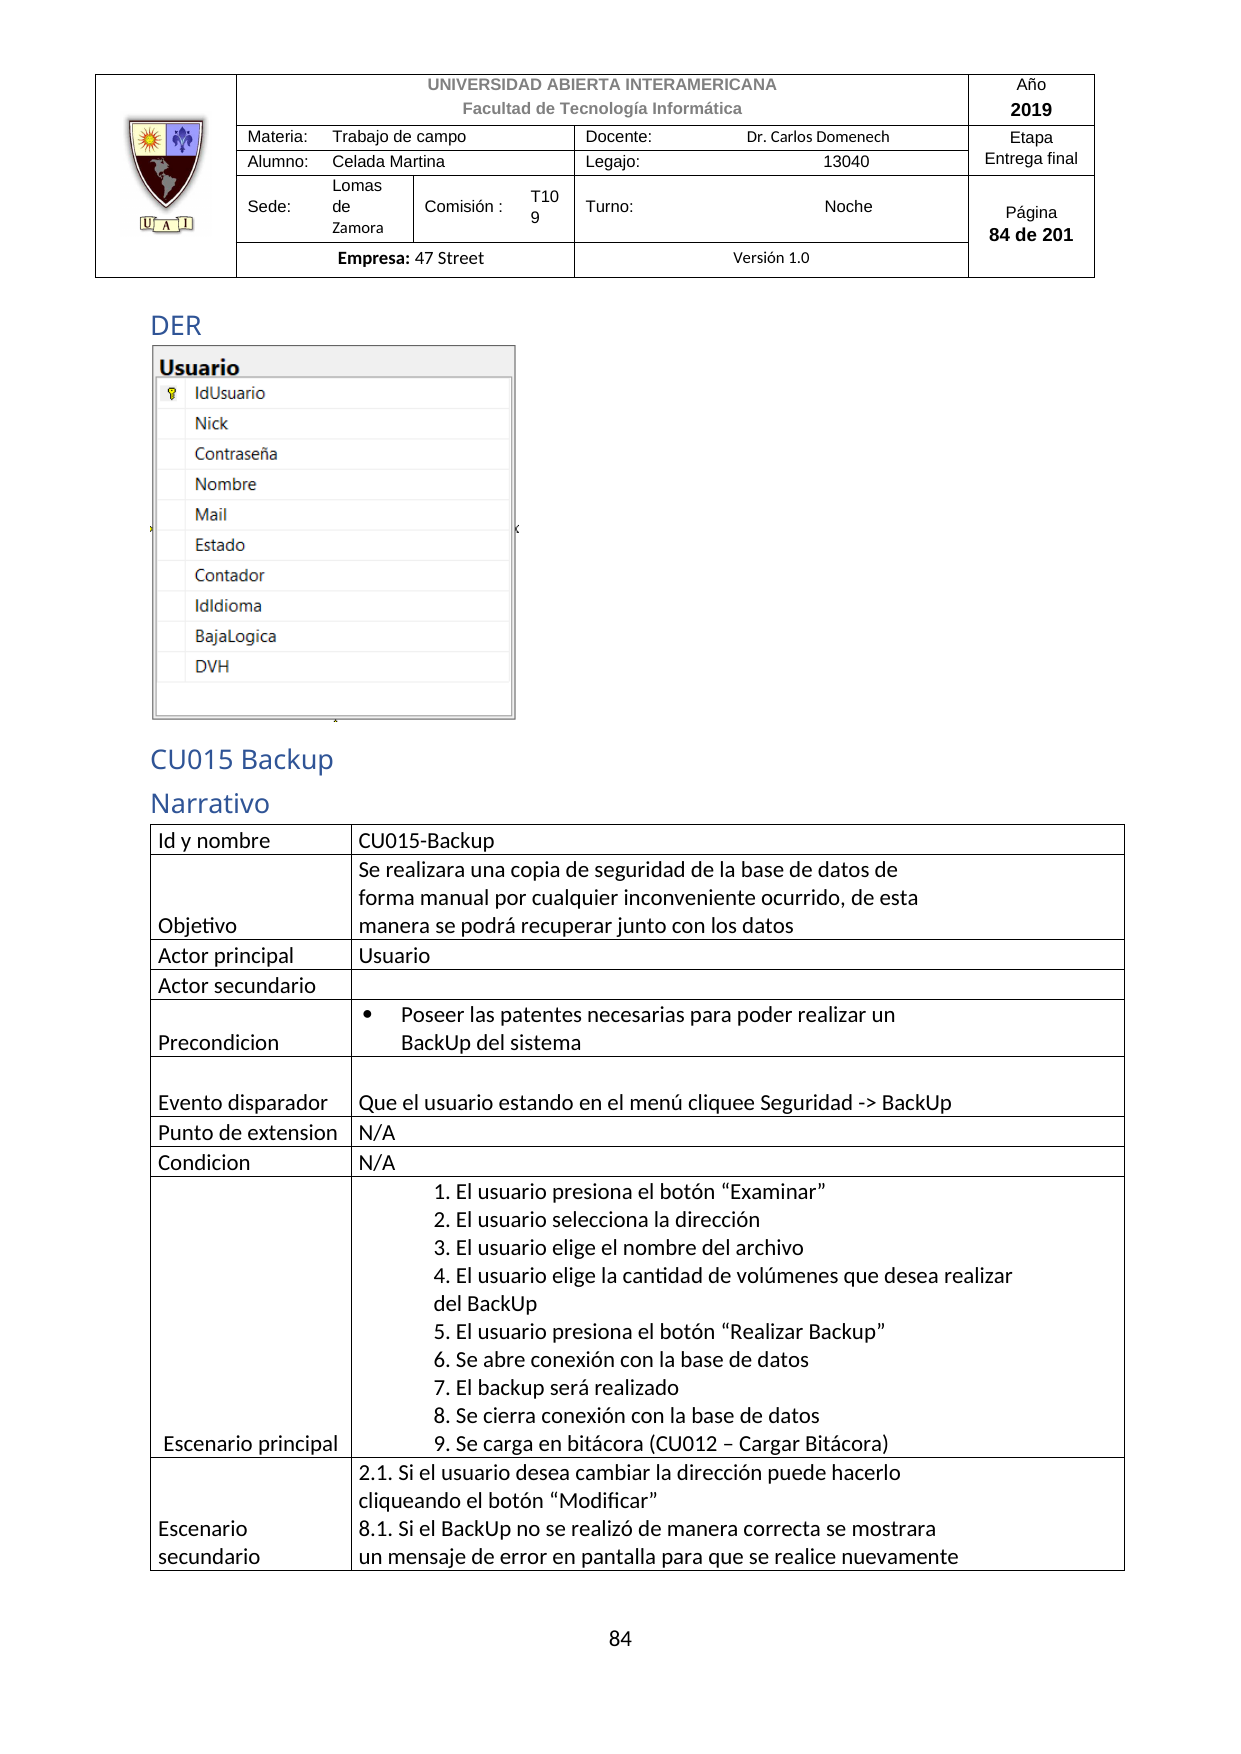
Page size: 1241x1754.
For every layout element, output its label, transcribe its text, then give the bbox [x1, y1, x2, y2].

table_cell Usuario [352, 940, 1124, 969]
picture [150, 345, 519, 722]
table_cell Evento disparador [151, 1057, 351, 1116]
table_cell Condicion [151, 1147, 351, 1176]
table_cell Que el usuario estando en el menú cliquee Seguridad -> BackUp [352, 1057, 1124, 1116]
table_cell 1. El usuario presiona el botón “Examinar” 2. El usuario selecciona la dirección 3. El usuario elige el nombre del archivo 4. El usuario elige la cantidad de volúmenes que desea realizar del BackUp 5. El usuario presiona el botón “Realizar Backup” 6. Se abre conexión con la base de datos 7. El backup será realizado 8. Se cierra conexión con la base de datos 9. Se carga en bitácora (CU012 – Cargar Bitácora) [352, 1177, 1124, 1457]
table_cell Escenario secundario [151, 1458, 351, 1570]
table_cell Se realizara una copia de seguridad de la base de datos de forma manual por cualquier inconveniente ocurrido, de esta manera se podrá recuperar junto con los datos [352, 855, 1124, 939]
table_cell Precondicion [151, 1000, 351, 1056]
subtitle CU015 Backup [150, 740, 1090, 777]
table_header Id y nombre [151, 825, 351, 854]
table_cell Actor principal [151, 940, 351, 969]
table_cell Objetivo [151, 855, 351, 939]
table_cell Poseer las patentes necesarias para poder realizar un BackUp del sistema [352, 1000, 1124, 1056]
table_cell Punto de extension [151, 1117, 351, 1146]
table_cell Actor secundario [151, 970, 351, 999]
table_cell 2.1. Si el usuario desea cambiar la dirección puede hacerlo cliqueando el botón “Modificar” 8.1. Si el BackUp no se realizó de manera correcta se mostrara un mensaje de error en pantalla para que se realice nuevamente [352, 1458, 1124, 1570]
table_header CU015-Backup [352, 825, 1124, 854]
subtitle DER [150, 306, 1090, 343]
subtitle Narrativo [150, 784, 1090, 821]
table_cell N/A [352, 1147, 1124, 1176]
table_cell N/A [352, 1117, 1124, 1146]
table_cell Escenario principal [151, 1177, 351, 1457]
table_cell [352, 970, 1124, 999]
picture [120, 111, 212, 237]
